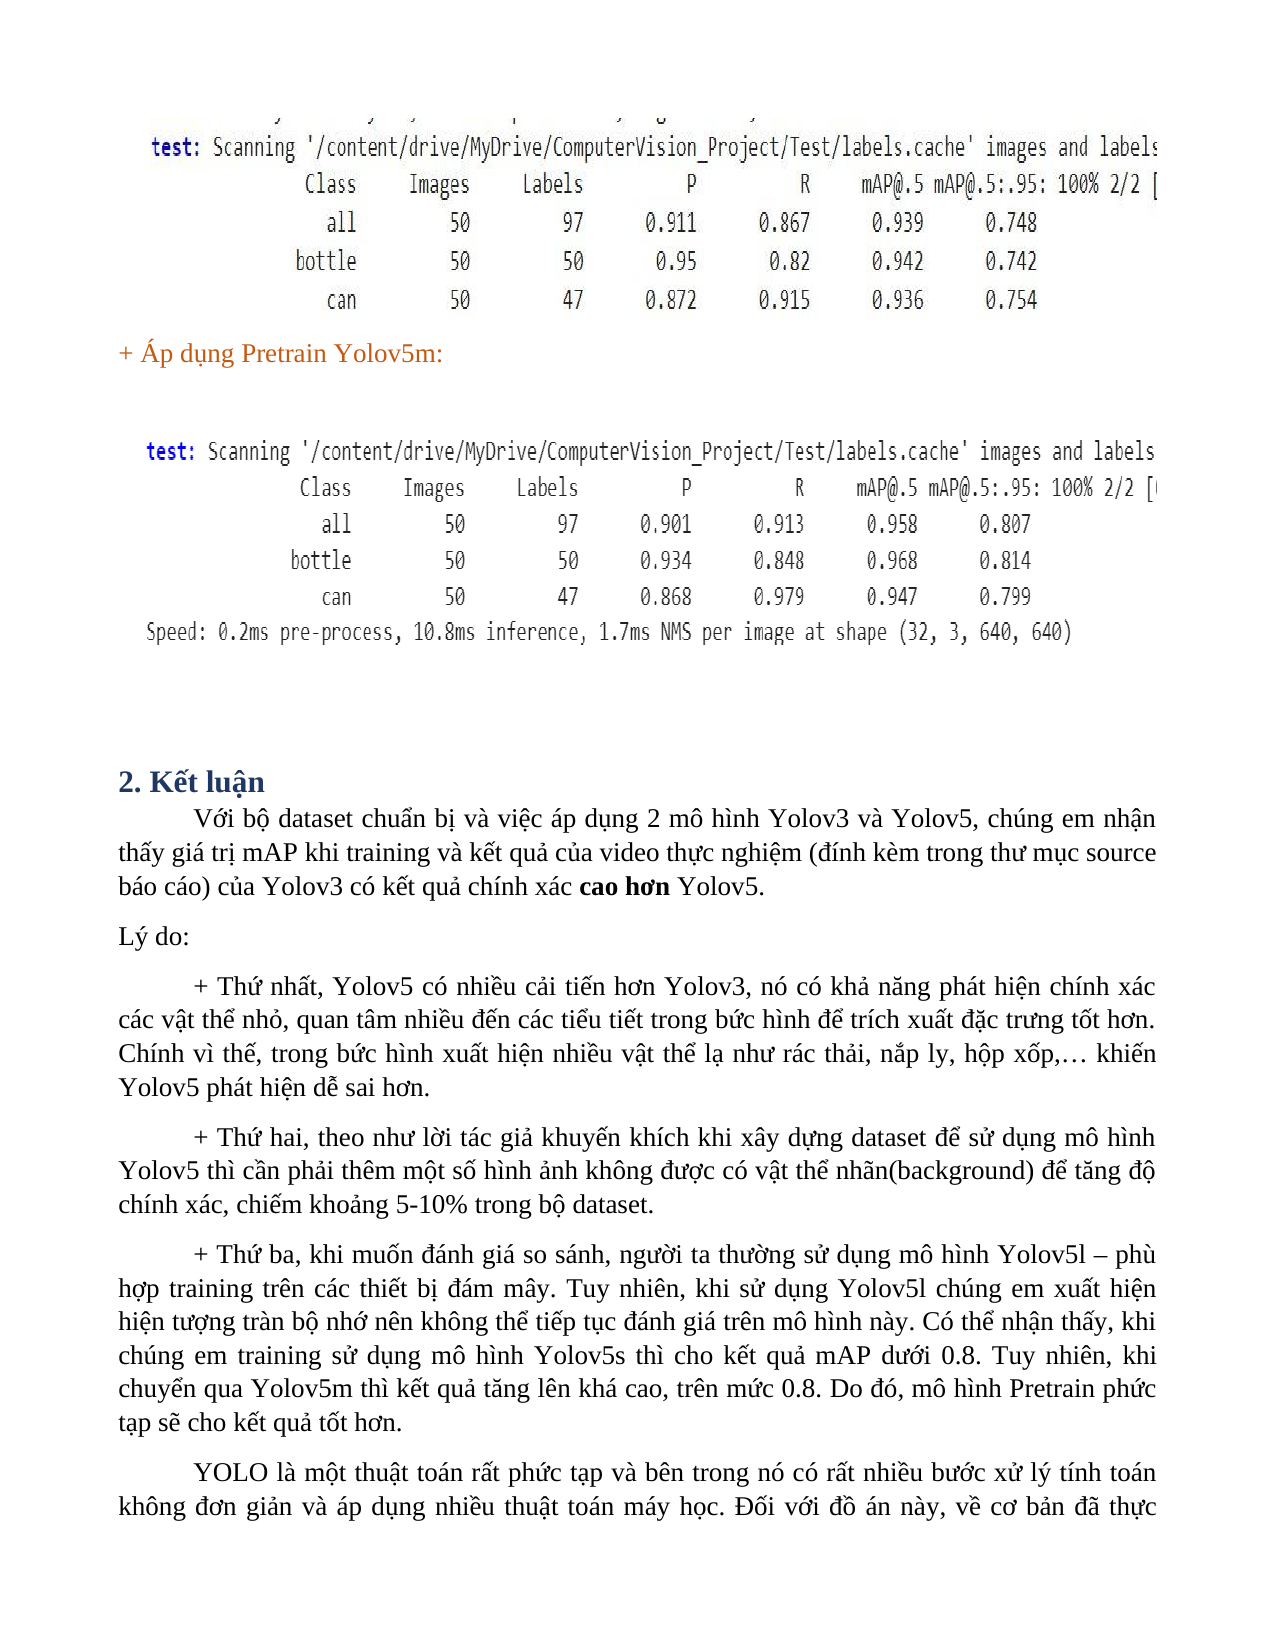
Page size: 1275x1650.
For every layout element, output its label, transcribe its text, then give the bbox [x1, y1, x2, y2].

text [118, 1456, 1157, 1521]
picture [118, 118, 1157, 319]
text + Thứ ba, khi muốn đánh giá so sánh, người ta thường sử dụng mô hình Yolov5l – phù hợp training trên các thiết bị đám mây. Tuy nhiên, khi sử dụng Yolov5l chúng em xuất hiện hiện tượng tràn bộ nhớ nên không thể tiếp tục đánh giá trên mô hình này. Có thể nhận thấy, khi chúng em training sử dụng mô hình Yolov5s thì cho kết quả mAP dưới 0.8. Tuy nhiên, khi chuyển qua Yolov5m thì kết quả tăng lên khá cao, trên mức 0.8. Do đó, mô hình Pretrain phức tạp sẽ cho kết quả tốt hơn. [118, 1238, 1157, 1437]
text + Áp dụng Pretrain Yolov5m: [118, 337, 1157, 368]
text Lý do: [118, 920, 1157, 951]
text Với bộ dataset chuẩn bị và việc áp dụng 2 mô hình Yolov3 và Yolov5, chúng em nhận thấy giá trị mAP khi training và kết quả của video thực nghiệm (đính kèm trong thư mục source báo cáo) của Yolov3 có kết quả chính xác cao hơn Yolov5. [118, 802, 1157, 901]
text + Thứ nhất, Yolov5 có nhiều cải tiến hơn Yolov3, nó có khả năng phát hiện chính xác các vật thể nhỏ, quan tâm nhiều đến các tiểu tiết trong bức hình để trích xuất đặc trưng tốt hơn. Chính vì thế, trong bức hình xuất hiện nhiều vật thể lạ như rác thải, nắp ly, hộp xốp,… khiến Yolov5 phát hiện dễ sai hơn. [118, 970, 1157, 1102]
picture [118, 434, 1157, 645]
subtitle 2. Kết luận [118, 764, 1157, 800]
text + Thứ hai, theo như lời tác giả khuyến khích khi xây dựng dataset để sử dụng mô hình Yolov5 thì cần phải thêm một số hình ảnh không được có vật thể nhãn(background) để tăng độ chính xác, chiếm khoảng 5-10% trong bộ dataset. [118, 1121, 1157, 1219]
